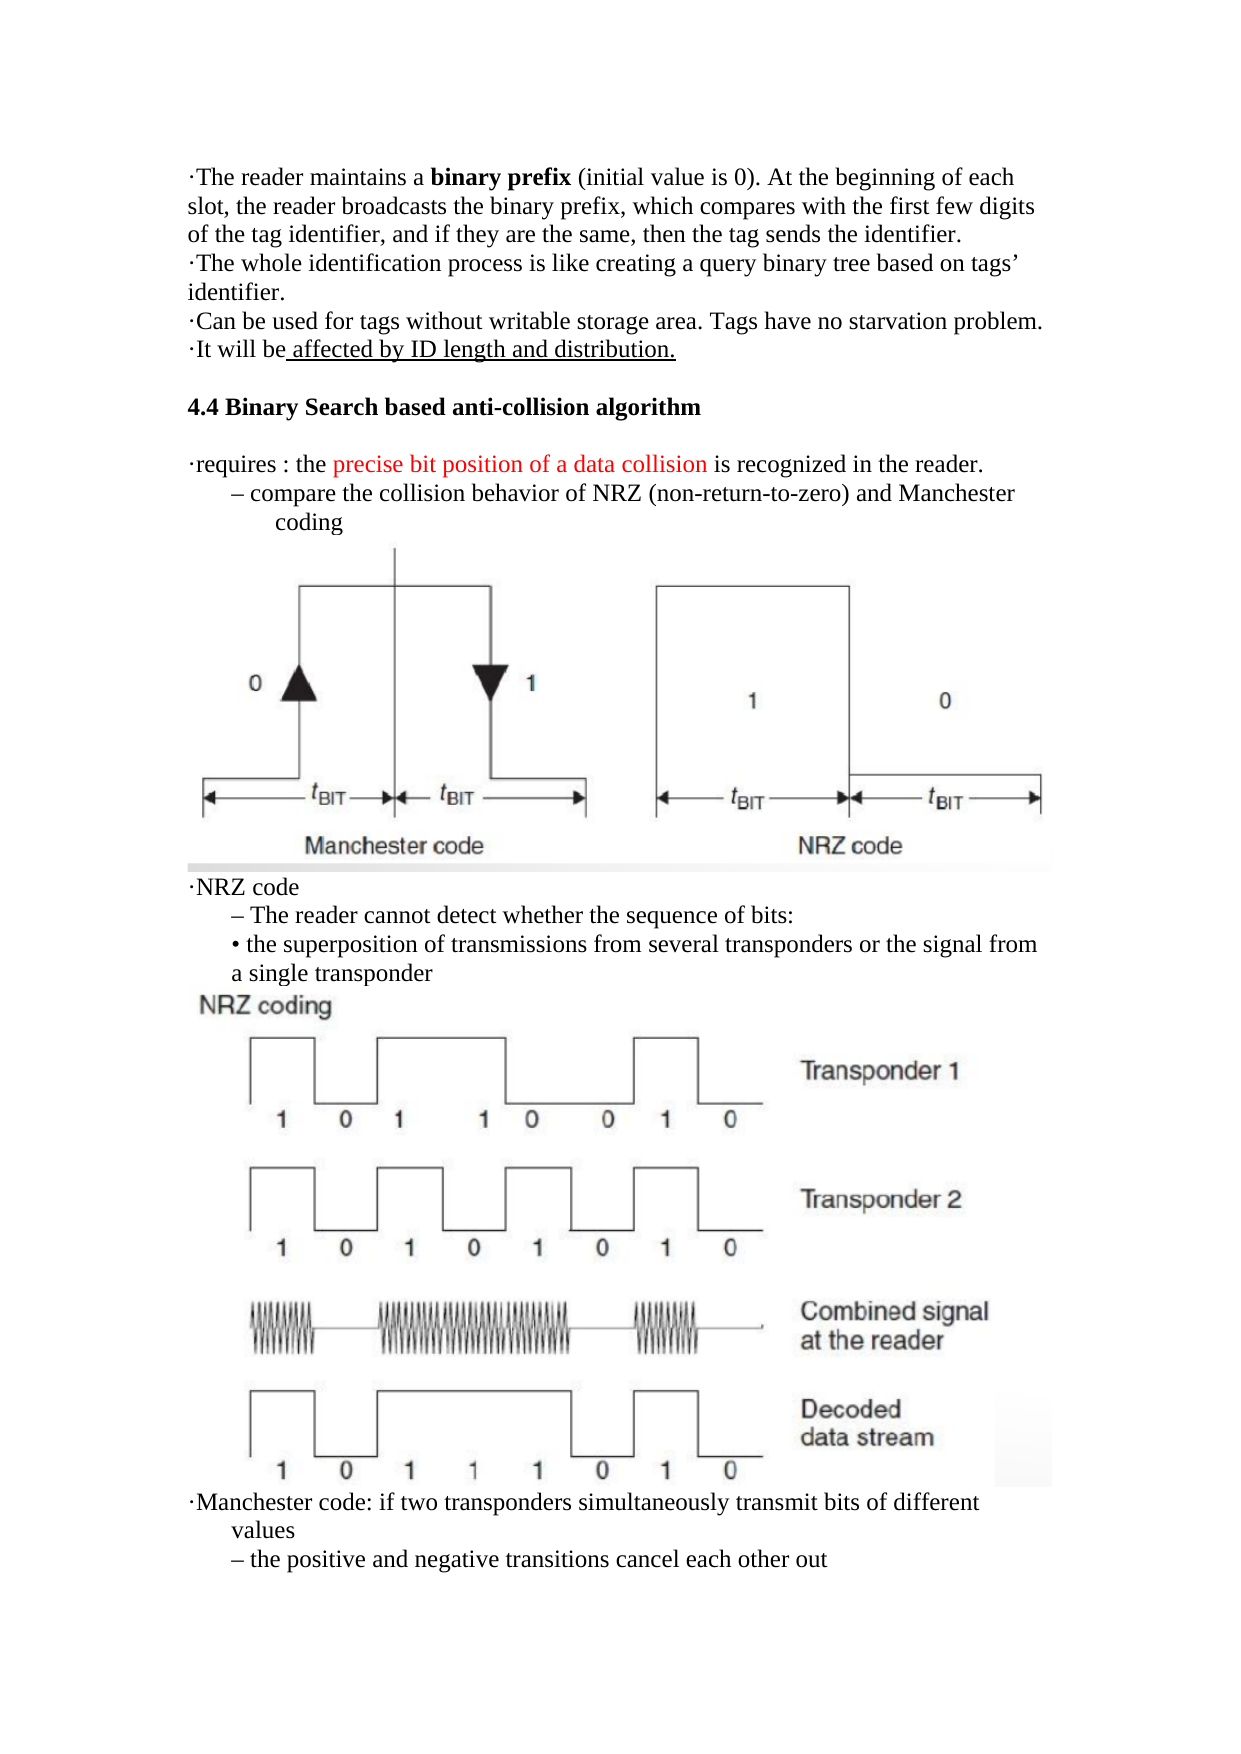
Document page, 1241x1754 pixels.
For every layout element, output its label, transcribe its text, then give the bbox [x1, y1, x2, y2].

text 4.4 Binary Search based anti-collision algorithm [187, 392, 1053, 421]
picture [187, 535, 1053, 872]
text – the positive and negative transitions cancel each other out [187, 1544, 1053, 1573]
text – The reader cannot detect whether the sequence of bits: [187, 900, 1053, 929]
picture [187, 986, 1053, 1487]
text – compare the collision behavior of NRZ (non-return-to-zero) and Manchester coding [187, 478, 1053, 535]
text ·Can be used for tags without writable storage area. Tags have no starvation problem. ·It will be affected by ID length and distribution. [187, 306, 1053, 363]
text • the superposition of transmissions from several transponders or the signal from a single transponder [187, 929, 1053, 986]
text ·NRZ code [187, 872, 1053, 900]
text ·requires : the precise bit position of a data collision is recognized in the reader. [187, 449, 1053, 478]
text ·The whole identification process is like creating a query binary tree based on tags’ identifier. [187, 248, 1053, 306]
text ·The reader maintains a binary prefix (initial value is 0). At the beginning of each slot, the reader broadcasts the binary prefix, which compares with the first few digits of the tag identifier, and if they are the same, then the tag sends the identifier. [187, 162, 1053, 248]
text ·Manchester code: if two transponders simultaneously transmit bits of different values [187, 1487, 1053, 1544]
